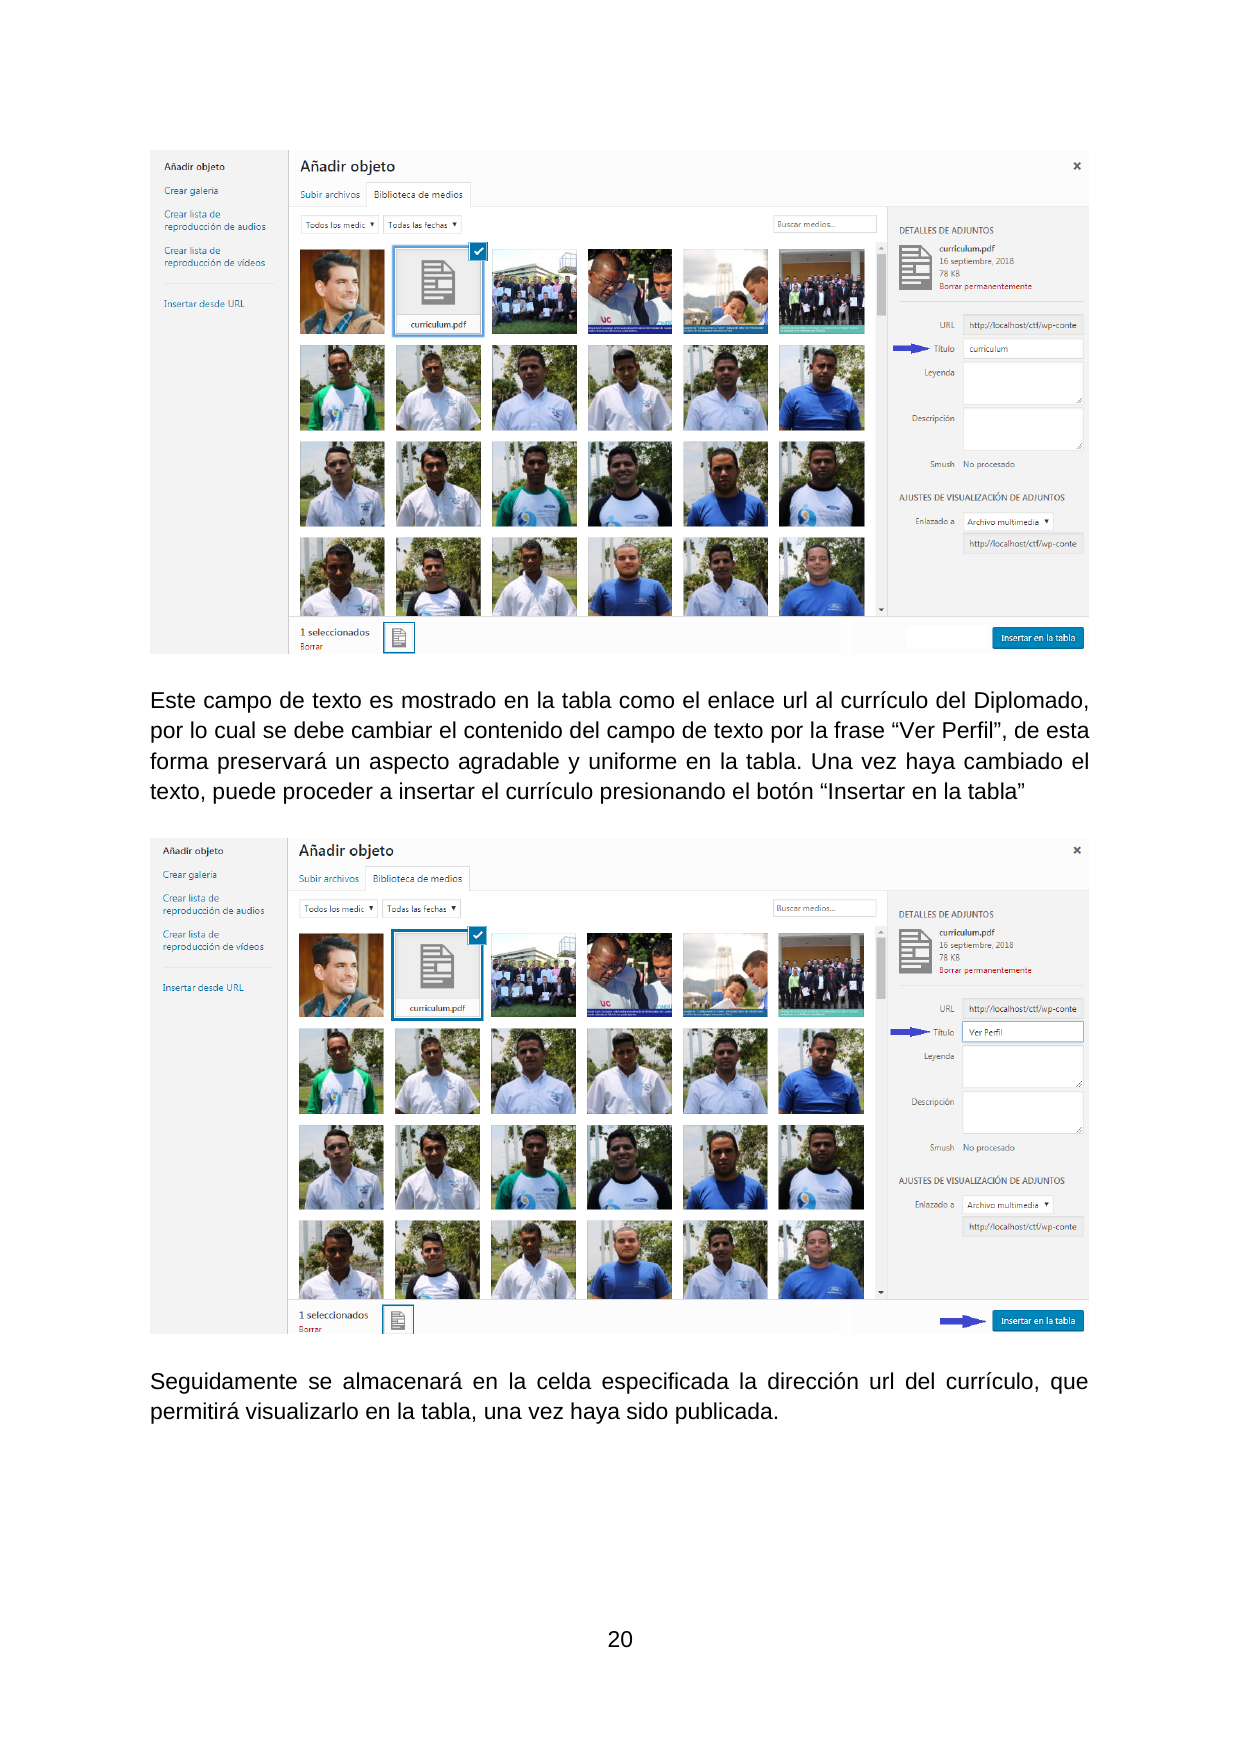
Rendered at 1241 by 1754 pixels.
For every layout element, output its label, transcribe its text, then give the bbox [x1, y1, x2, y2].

picture [150, 838, 1089, 1334]
text Este campo de texto es mostrado en la tabla como el enlace url al currículo del Diplomado, por lo cual se debe cambiar el contenido del campo de texto por la frase “Ver Perfil”, de esta forma preservará un aspecto agradable y uniforme en la tabla. Una vez haya cambiado el texto, puede proceder a insertar el currículo presionando el botón “Insertar en la tabla” [150, 687, 1090, 804]
text Seguidamente se almacenará en la celda especificada la dirección url del currículo, que permitirá visualizarlo en la tabla, una vez haya sido publicada. [150, 1368, 1090, 1424]
picture [385, 624, 413, 651]
picture [150, 150, 1089, 654]
picture [384, 1307, 412, 1334]
